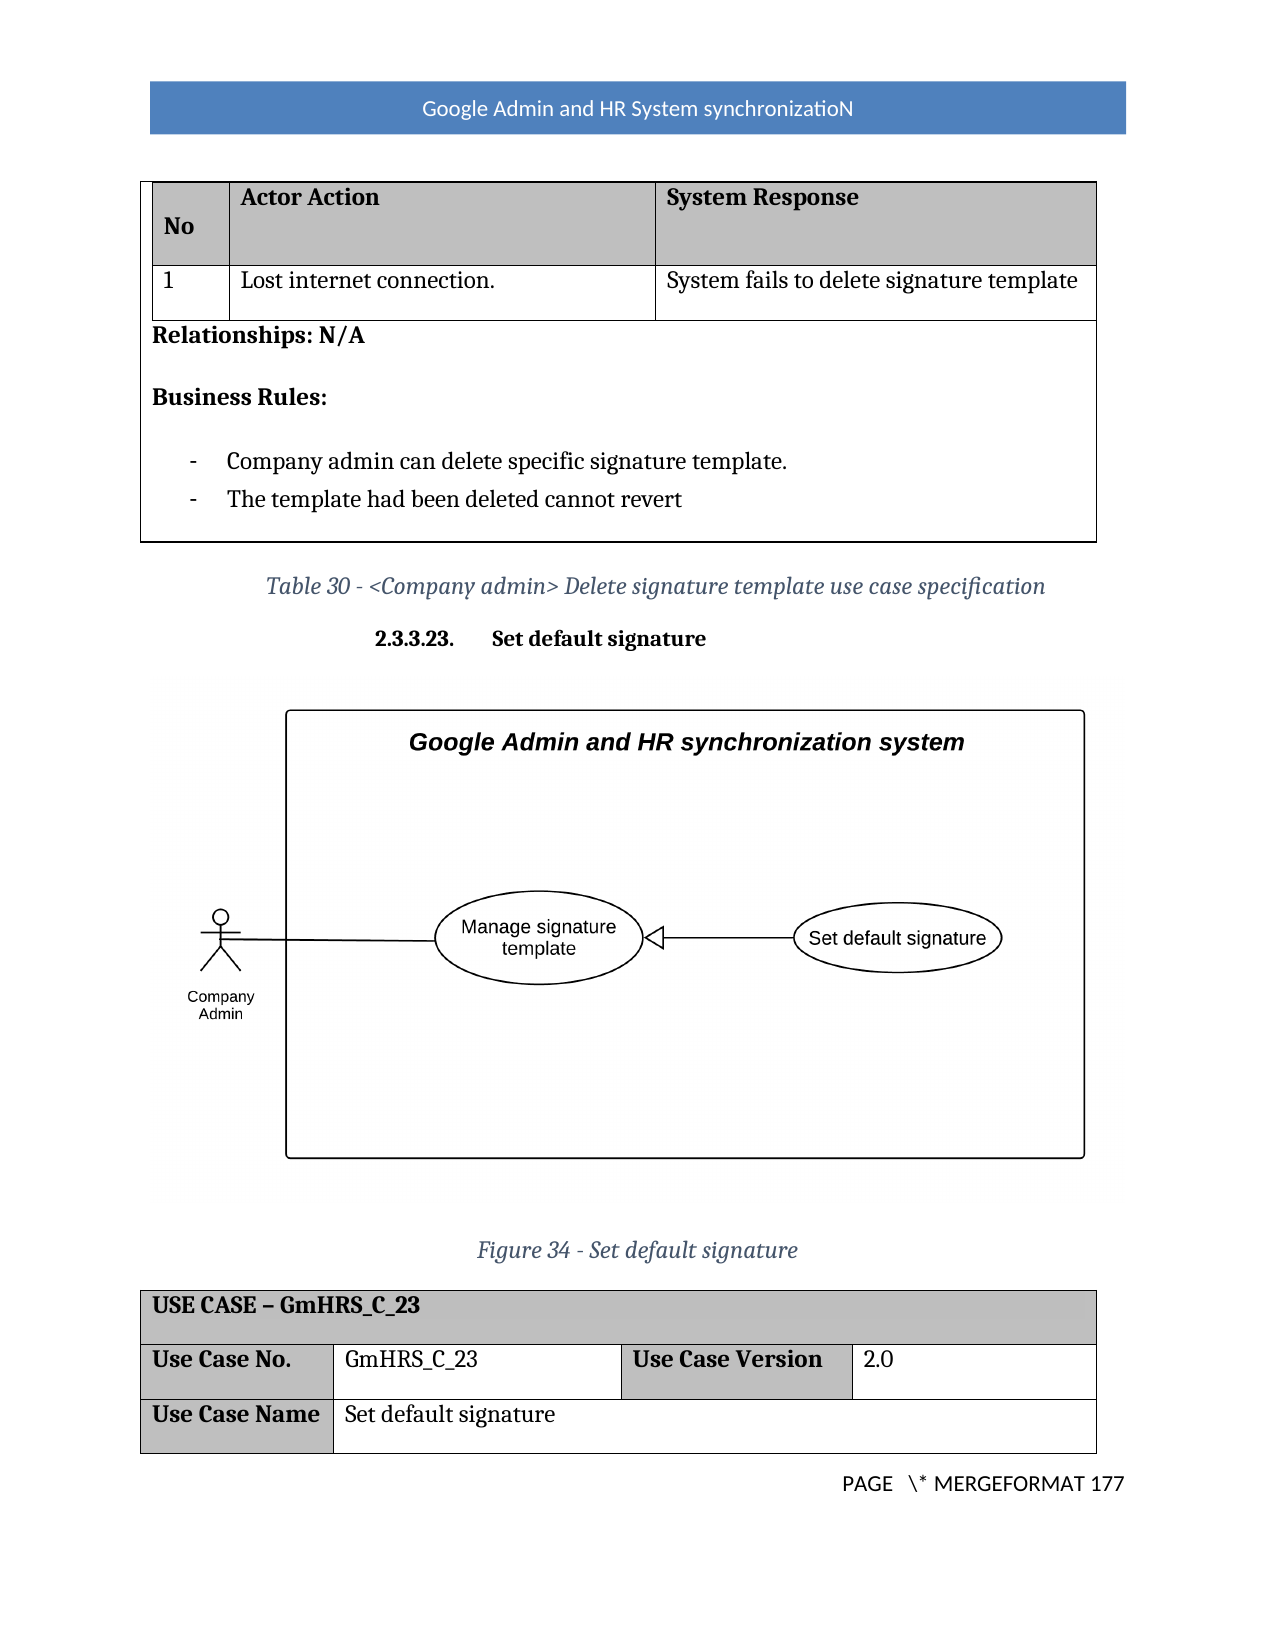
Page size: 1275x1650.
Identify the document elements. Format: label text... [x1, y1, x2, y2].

text Figure 34 - Set default signature [150, 1236, 1125, 1265]
table_cell GmHRS_C_23 [334, 1345, 621, 1399]
subtitle Set default signature [375, 625, 1125, 652]
text Table 30 - <Company admin> Delete signature template use case specification [187, 572, 1125, 600]
table_cell Set default signature [334, 1400, 1096, 1453]
picture [150, 676, 1125, 1203]
table_header USE CASE – GmHRS_C_23 [141, 1291, 1096, 1344]
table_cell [141, 182, 1096, 541]
table_cell 2.0 [853, 1345, 1096, 1399]
table_cell Use Case No. [141, 1345, 333, 1399]
table_cell Use Case Version [622, 1345, 852, 1399]
table_cell Use Case Name [141, 1400, 333, 1453]
